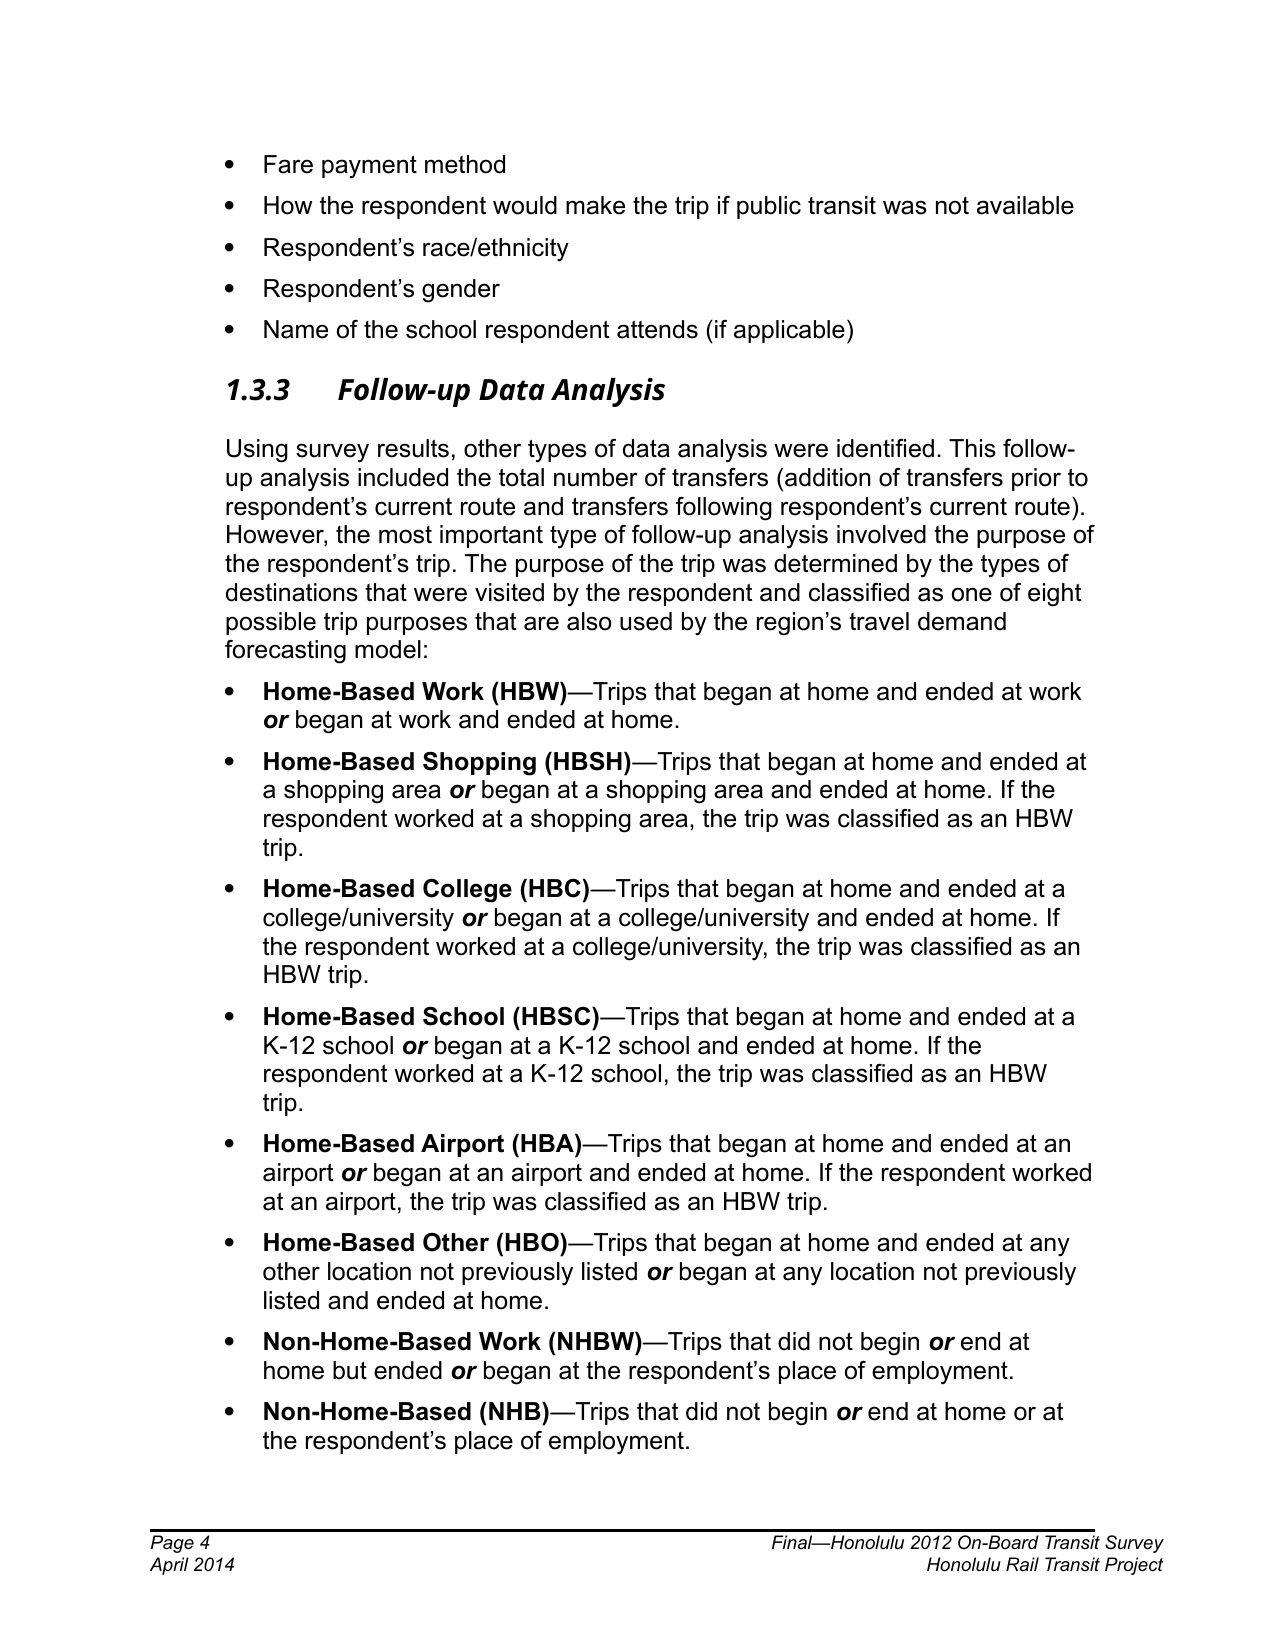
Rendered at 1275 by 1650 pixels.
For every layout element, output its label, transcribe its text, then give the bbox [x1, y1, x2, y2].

subtitle Follow-up Data Analysis [225, 369, 1095, 409]
list Fare payment method [225, 150, 1095, 179]
list Home-Based Shopping (HBSH)—Trips that began at home and ended at a shopping area or began at a shopping area and ended at home. If the respondent worked at a shopping area, the trip was classified as an HBW trip. [225, 747, 1095, 862]
list Non-Home-Based Work (NHBW)—Trips that did not begin or end at home but ended or began at the respondent’s place of employment. [225, 1327, 1095, 1385]
list Home-Based School (HBSC)—Trips that began at home and ended at a K-12 school or began at a K-12 school and ended at home. If the respondent worked at a K-12 school, the trip was classified as an HBW trip. [225, 1002, 1095, 1117]
list Respondent’s race/ethnicity [225, 233, 1095, 262]
list Name of the school respondent attends (if applicable) [225, 315, 1095, 344]
list Home-Based Work (HBW)—Trips that began at home and ended at work or began at work and ended at home. [225, 676, 1095, 734]
list Non-Home-Based (NHB)—Trips that did not begin or end at home or at the respondent’s place of employment. [225, 1397, 1095, 1455]
list Home-Based College (HBC)—Trips that began at home and ended at a college/university or began at a college/university and ended at home. If the respondent worked at a college/university, the trip was classified as an HBW trip. [225, 874, 1095, 989]
list Home-Based Airport (HBA)—Trips that began at home and ended at an airport or began at an airport and ended at home. If the respondent worked at an airport, the trip was classified as an HBW trip. [225, 1129, 1095, 1216]
list Respondent’s gender [225, 274, 1095, 303]
list Home-Based Other (HBO)—Trips that began at home and ended at any other location not previously listed or began at any location not previously listed and ended at home. [225, 1228, 1095, 1314]
text Using survey results, other types of data analysis were identified. This follow-up analysis included the total number of transfers (addition of transfers prior to respondent’s current route and transfers following respondent’s current route). However, the most important type of follow-up analysis involved the purpose of the respondent’s trip. The purpose of the trip was determined by the types of destinations that were visited by the respondent and classified as one of eight possible trip purposes that are also used by the region’s travel demand forecasting model: [225, 434, 1095, 664]
list How the respondent would make the trip if public transit was not available [225, 191, 1095, 220]
